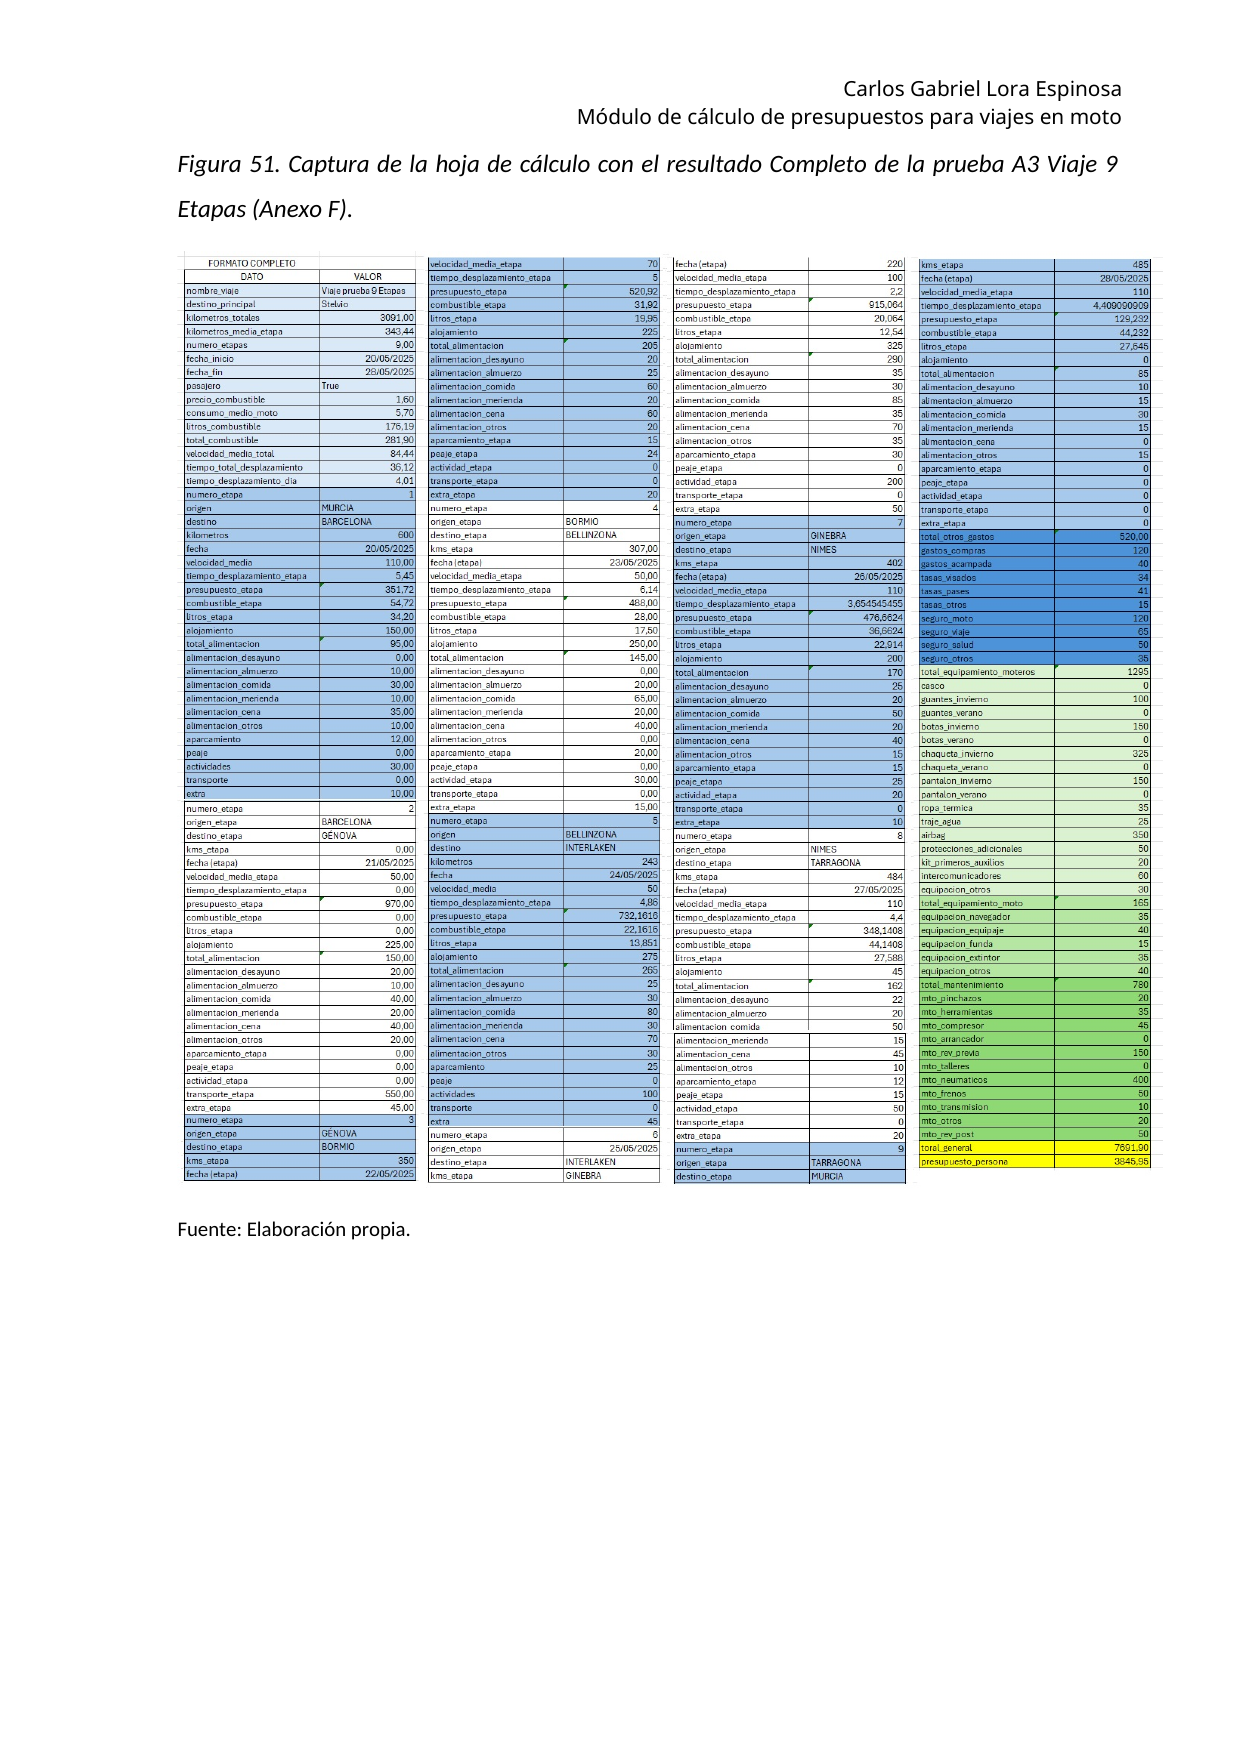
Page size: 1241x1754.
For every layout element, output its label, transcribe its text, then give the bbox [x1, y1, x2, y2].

text Fuente: Elaboración propia. [177, 1216, 1122, 1242]
picture [177, 251, 1163, 1189]
